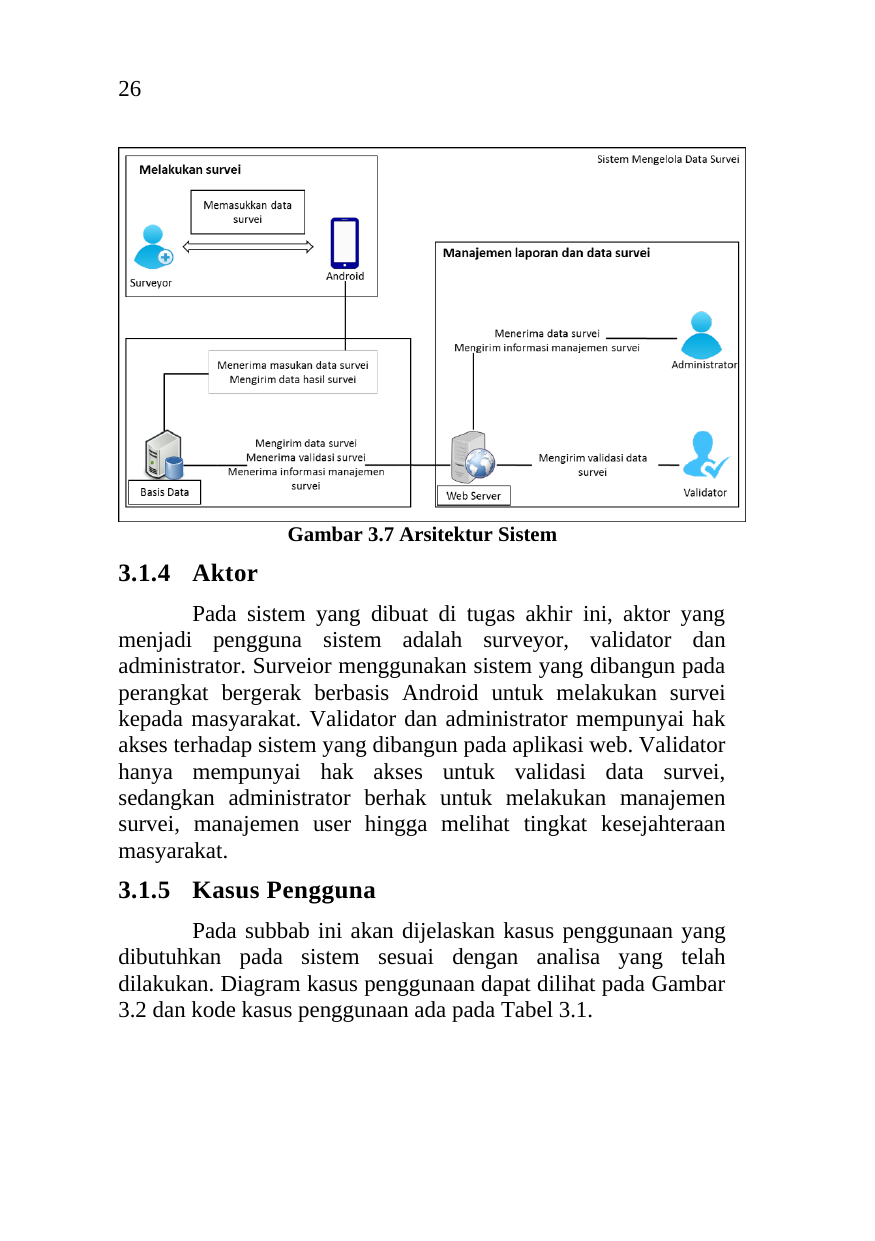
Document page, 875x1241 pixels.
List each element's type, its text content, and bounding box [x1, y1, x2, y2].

subtitle Aktor [118, 558, 726, 587]
text Pada sistem yang dibuat di tugas akhir ini, aktor yang menjadi pengguna sistem adalah surveyor, validator dan administrator. Surveior menggunakan sistem yang dibangun pada perangkat bergerak berbasis Android untuk melakukan survei kepada masyarakat. Validator dan administrator mempunyai hak akses terhadap sistem yang dibangun pada aplikasi web. Validator hanya mempunyai hak akses untuk validasi data survei, sedangkan administrator berhak untuk melakukan manajemen survei, manajemen user hingga melihat tingkat kesejahteraan masyarakat. [118, 599, 726, 863]
subtitle Kasus Pengguna [118, 876, 726, 904]
text Pada subbab ini akan dijelaskan kasus penggunaan yang dibutuhkan pada sistem sesuai dengan analisa yang telah dilakukan. Diagram kasus penggunaan dapat dilihat pada Gambar 3.2 dan kode kasus penggunaan ada pada Tabel 3.1. [118, 917, 726, 1022]
picture [118, 147, 761, 522]
